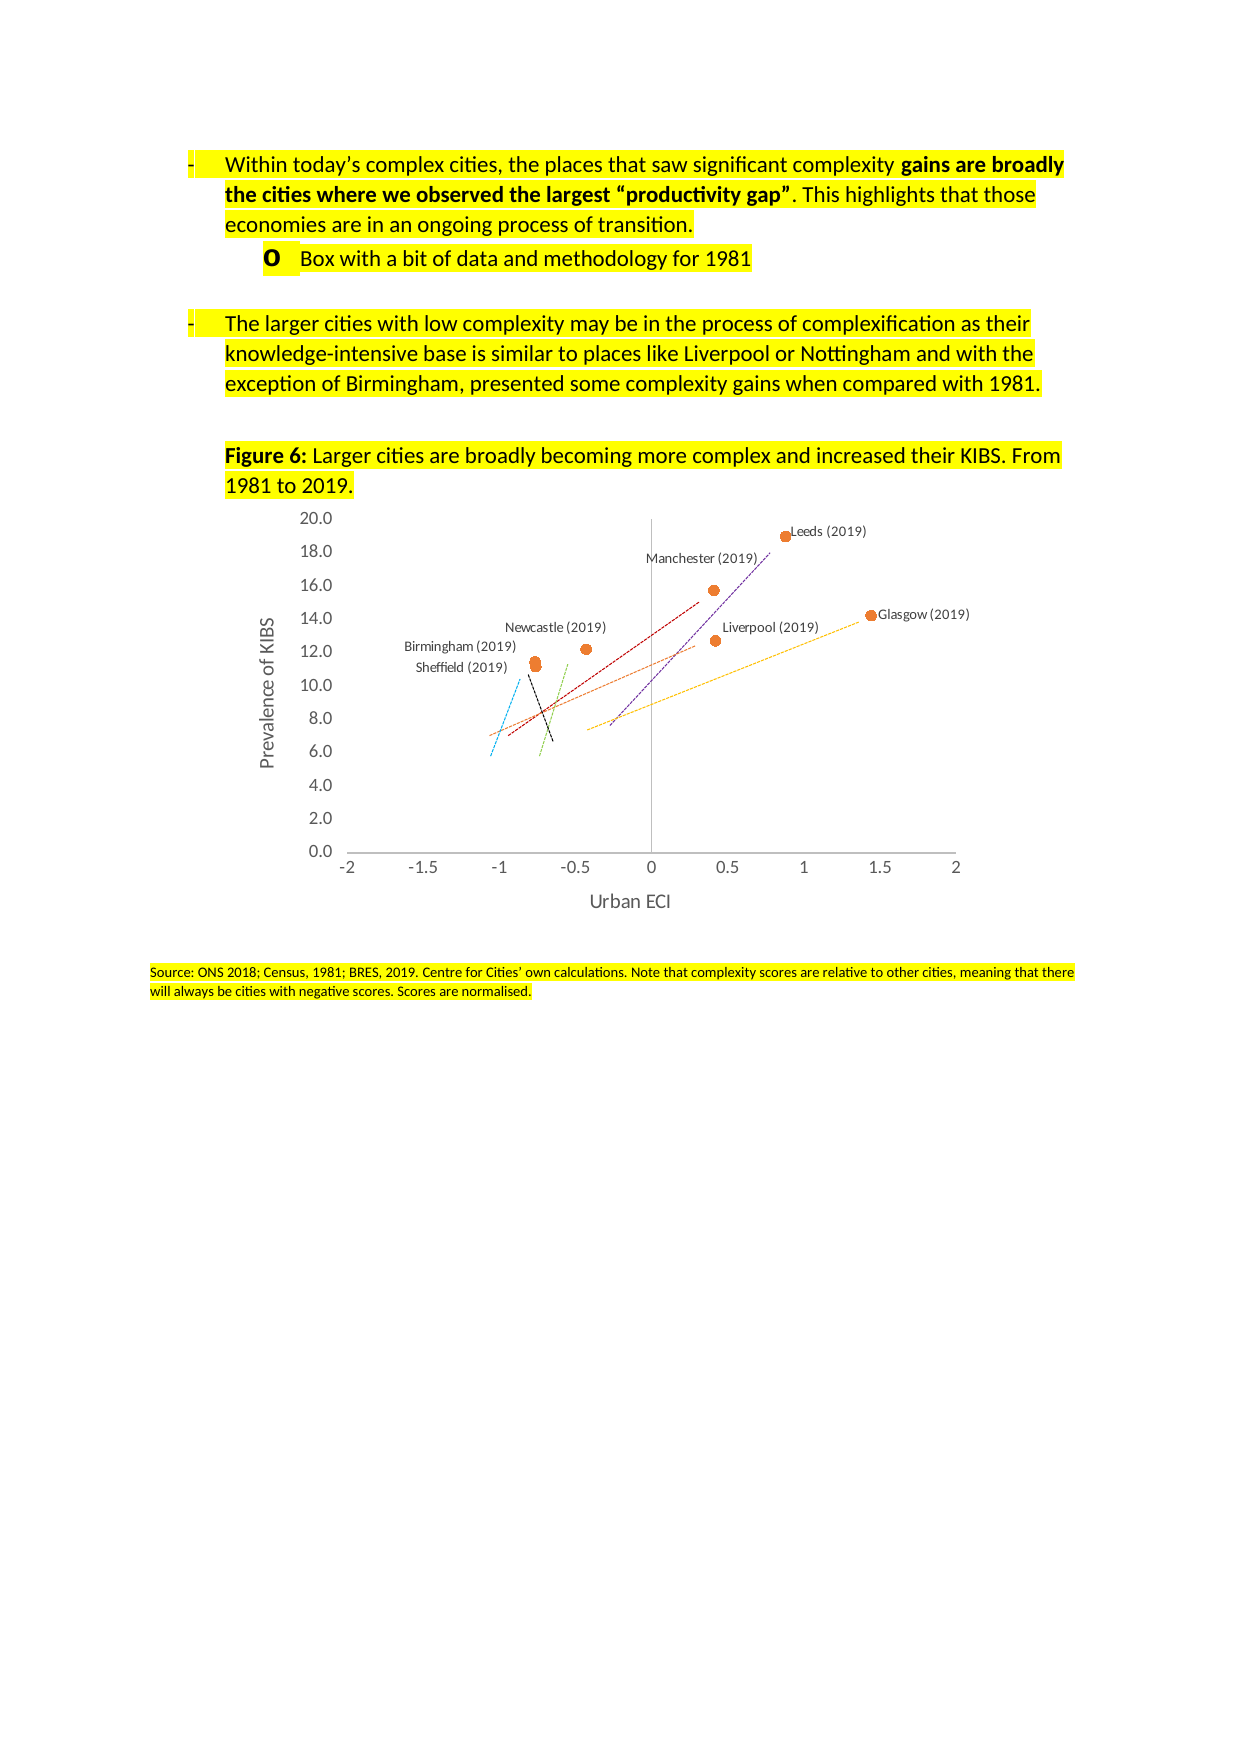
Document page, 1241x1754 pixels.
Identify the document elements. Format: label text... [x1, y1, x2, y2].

list Within today’s complex cities, the places that saw significant complexity gains are broadly the cities where we observed the largest “productivity gap”. This highlights that those economies are in an ongoing process of transition. [187, 150, 1090, 238]
list The larger cities with low complexity may be in the process of complexification as their knowledge-intensive base is similar to places like Liverpool or Nottingham and with the exception of Birmingham, presented some complexity gains when compared with 1981. [187, 309, 1090, 397]
list Figure 6: Larger cities are broadly becoming more complex and increased their KIBS. From 1981 to 2019. [225, 441, 1090, 499]
text Source: ONS 2018; Census, 1981; BRES, 2019. Centre for Cities’ own calculations. Note that complexity scores are relative to other cities, meaning that there will always be cities with negative scores. Scores are normalised. [150, 963, 1090, 1000]
list Box with a bit of data and methodology for 1981 [300, 241, 1090, 276]
